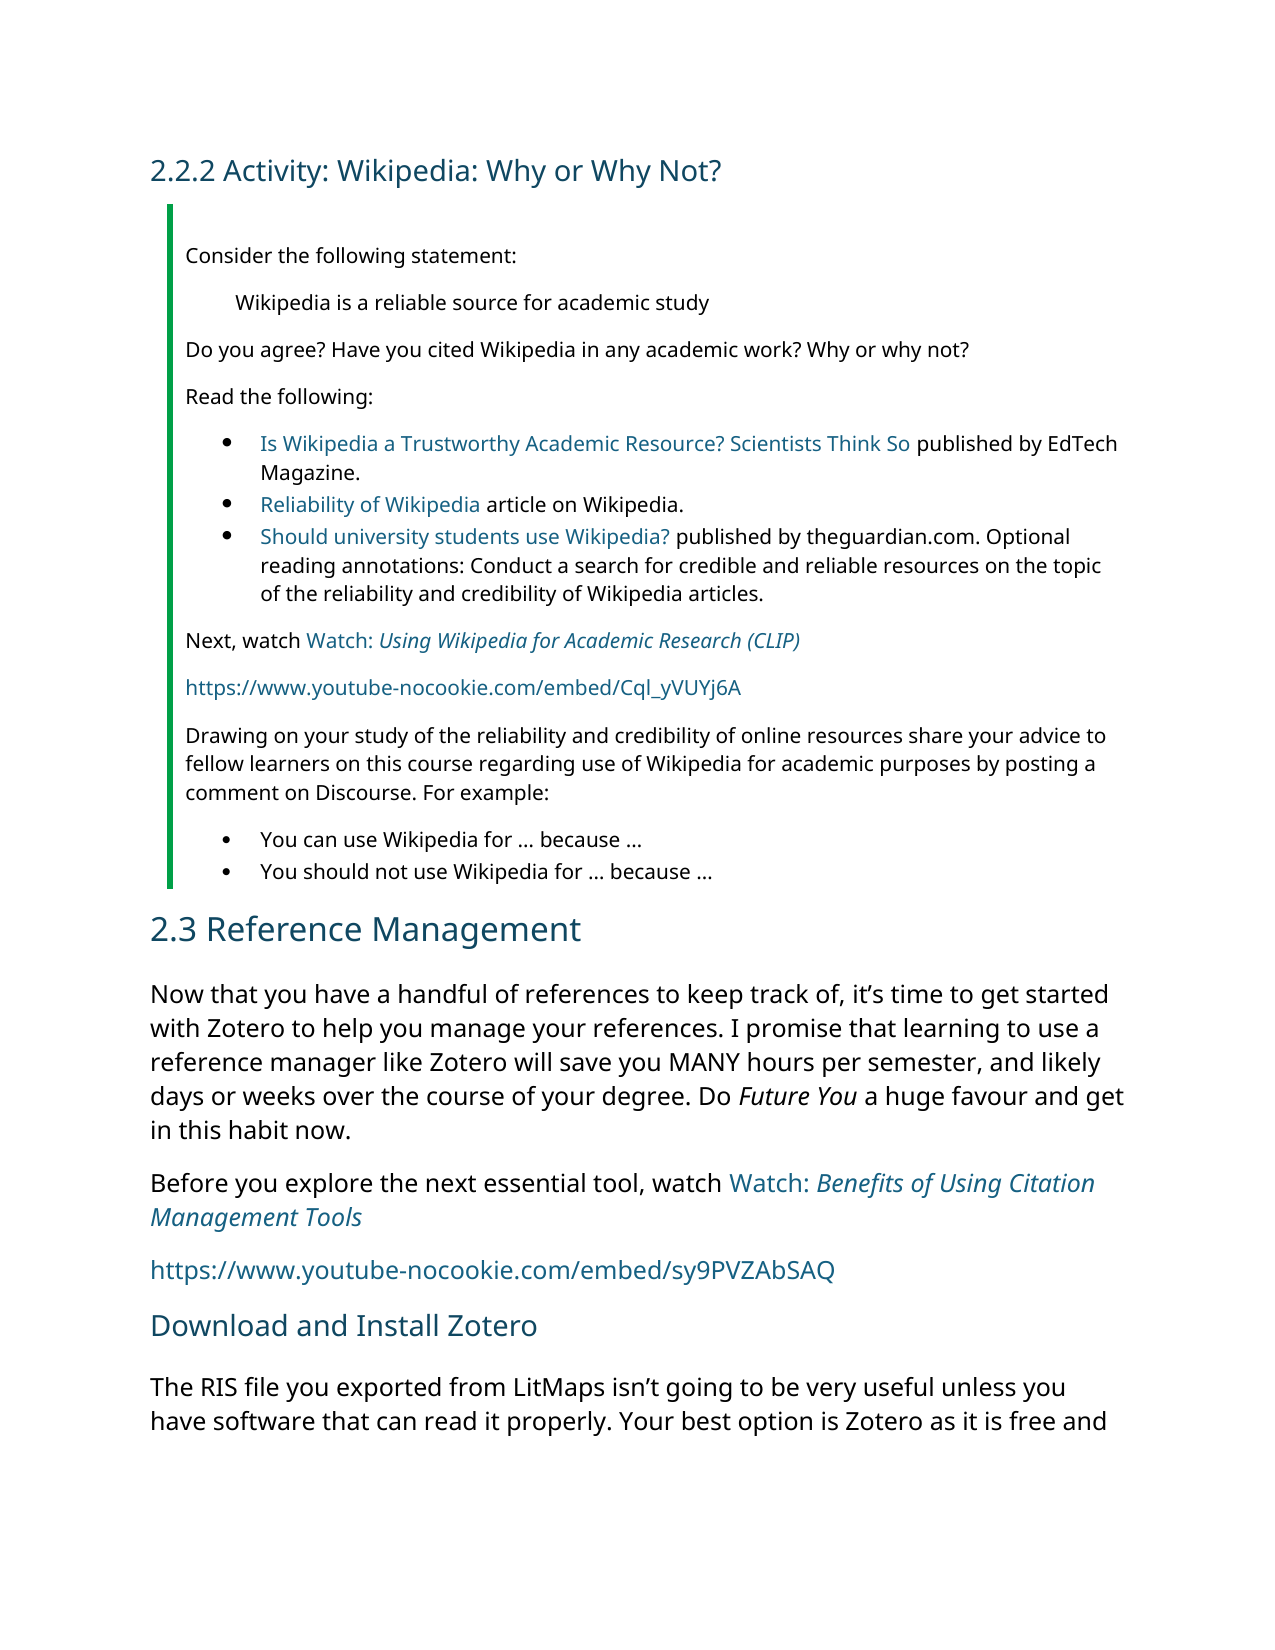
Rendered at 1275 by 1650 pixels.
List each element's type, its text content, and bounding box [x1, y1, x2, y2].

text Now that you have a handful of references to keep track of, it’s time to get started with Zotero to help you manage your references. I promise that learning to use a reference manager like Zotero will save you MANY hours per semester, and likely days or weeks over the course of your degree. Do Future You a huge favour and get in this habit now. [150, 977, 1125, 1147]
text https://www.youtube-nocookie.com/embed/sy9PVZAbSAQ [150, 1253, 1125, 1287]
subtitle Download and Install Zotero [150, 1306, 1125, 1345]
subtitle 2.2.2 Activity: Wikipedia: Why or Why Not? [150, 150, 1125, 190]
subtitle 2.3 Reference Management [150, 906, 1125, 951]
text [150, 1370, 1125, 1438]
text Before you explore the next essential tool, watch Watch: Benefits of Using Citation Management Tools [150, 1166, 1125, 1234]
table_header Consider the following statement: Wikipedia is a reliable source for academic study Do you agree? Have you cited Wikipedia in any academic work? Why or why not? Read the following: Is Wikipedia a Trustworthy Academic Resource? Scientists Think So published by EdTech Magazine. Reliability of Wikipedia article on Wikipedia. Should university students use Wikipedia? published by theguardian.com. Optional reading annotations: Conduct a search for credible and reliable resources on the topic of the reliability and credibility of Wikipedia articles. Next, watch Watch: Using Wikipedia for Academic Research (CLIP) https://www.youtube-nocookie.com/embed/Cql_yVUYj6A Drawing on your study of the reliability and credibility of online resources share your advice to fellow learners on this course regarding use of Wikipedia for academic purposes by posting a comment on Discourse. For example: You can use Wikipedia for … because … You should not use Wikipedia for … because … [173, 204, 1125, 889]
